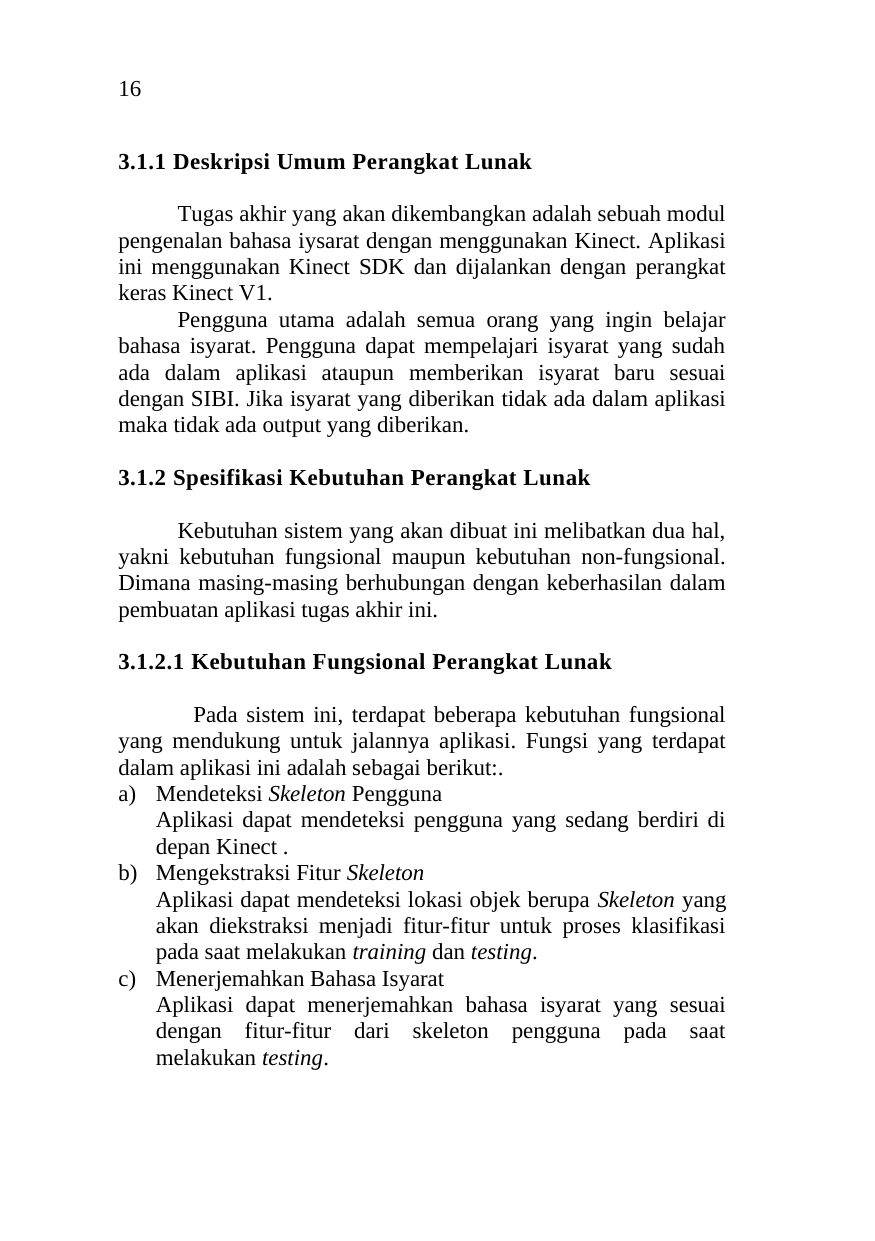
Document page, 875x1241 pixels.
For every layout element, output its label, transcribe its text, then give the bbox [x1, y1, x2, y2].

list Mengekstraksi Fitur Skeleton [118, 859, 726, 886]
text Kebutuhan sistem yang akan dibuat ini melibatkan dua hal, yakni kebutuhan fungsional maupun kebutuhan non-fungsional. Dimana masing-masing berhubungan dengan keberhasilan dalam pembuatan aplikasi tugas akhir ini. [118, 517, 726, 622]
list Aplikasi dapat mendeteksi pengguna yang sedang berdiri di depan Kinect . [156, 807, 726, 859]
list Menerjemahkan Bahasa Isyarat [118, 965, 726, 991]
text Aplikasi dapat mendeteksi lokasi objek berupa Skeleton yang akan diekstraksi menjadi fitur-fitur untuk proses klasifikasi pada saat melakukan training dan testing. [156, 886, 726, 965]
subtitle 3.1.2.1 Kebutuhan Fungsional Perangkat Lunak [118, 648, 726, 675]
subtitle 3.1.1 Deskripsi Umum Perangkat Lunak [118, 148, 726, 174]
text Pada sistem ini, terdapat beberapa kebutuhan fungsional yang mendukung untuk jalannya aplikasi. Fungsi yang terdapat dalam aplikasi ini adalah sebagai berikut:. [118, 701, 726, 780]
subtitle 3.1.2 Spesifikasi Kebutuhan Perangkat Lunak [118, 464, 726, 490]
text Tugas akhir yang akan dikembangkan adalah sebuah modul pengenalan bahasa iysarat dengan menggunakan Kinect. Aplikasi ini menggunakan Kinect SDK dan dijalankan dengan perangkat keras Kinect V1. [118, 200, 726, 306]
text Pengguna utama adalah semua orang yang ingin belajar bahasa isyarat. Pengguna dapat mempelajari isyarat yang sudah ada dalam aplikasi ataupun memberikan isyarat baru sesuai dengan SIBI. Jika isyarat yang diberikan tidak ada dalam aplikasi maka tidak ada output yang diberikan. [118, 306, 726, 438]
text Aplikasi dapat menerjemahkan bahasa isyarat yang sesuai dengan fitur-fitur dari skeleton pengguna pada saat melakukan testing. [156, 991, 726, 1070]
list Mendeteksi Skeleton Pengguna [118, 780, 726, 807]
